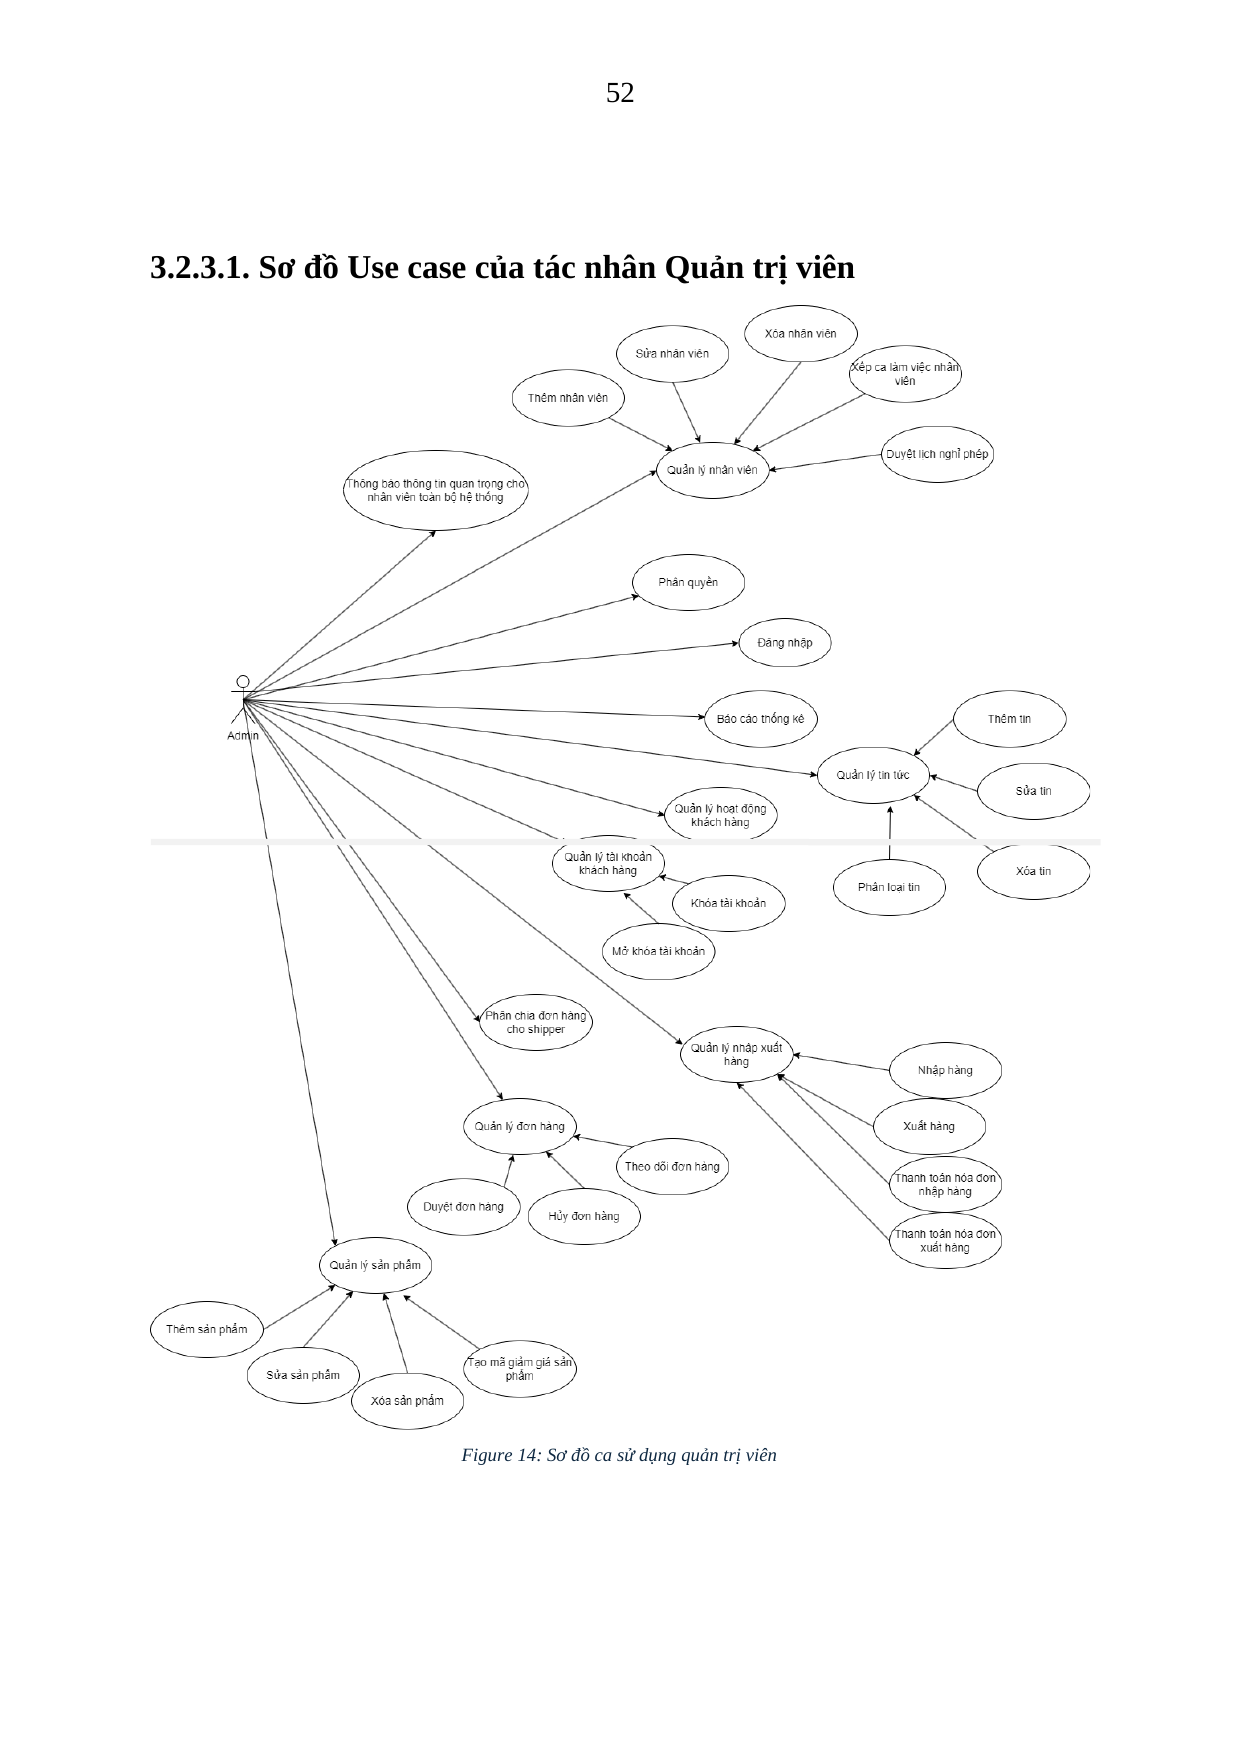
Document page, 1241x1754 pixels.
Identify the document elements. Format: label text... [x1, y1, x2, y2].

text 3.2.3.1. Sơ đồ Use case của tác nhân Quản trị viên [150, 248, 1090, 286]
text Figure 14: Sơ đồ ca sử dụng quản trị viên [150, 1444, 1090, 1466]
picture [150, 305, 1091, 839]
picture [150, 846, 1091, 1430]
